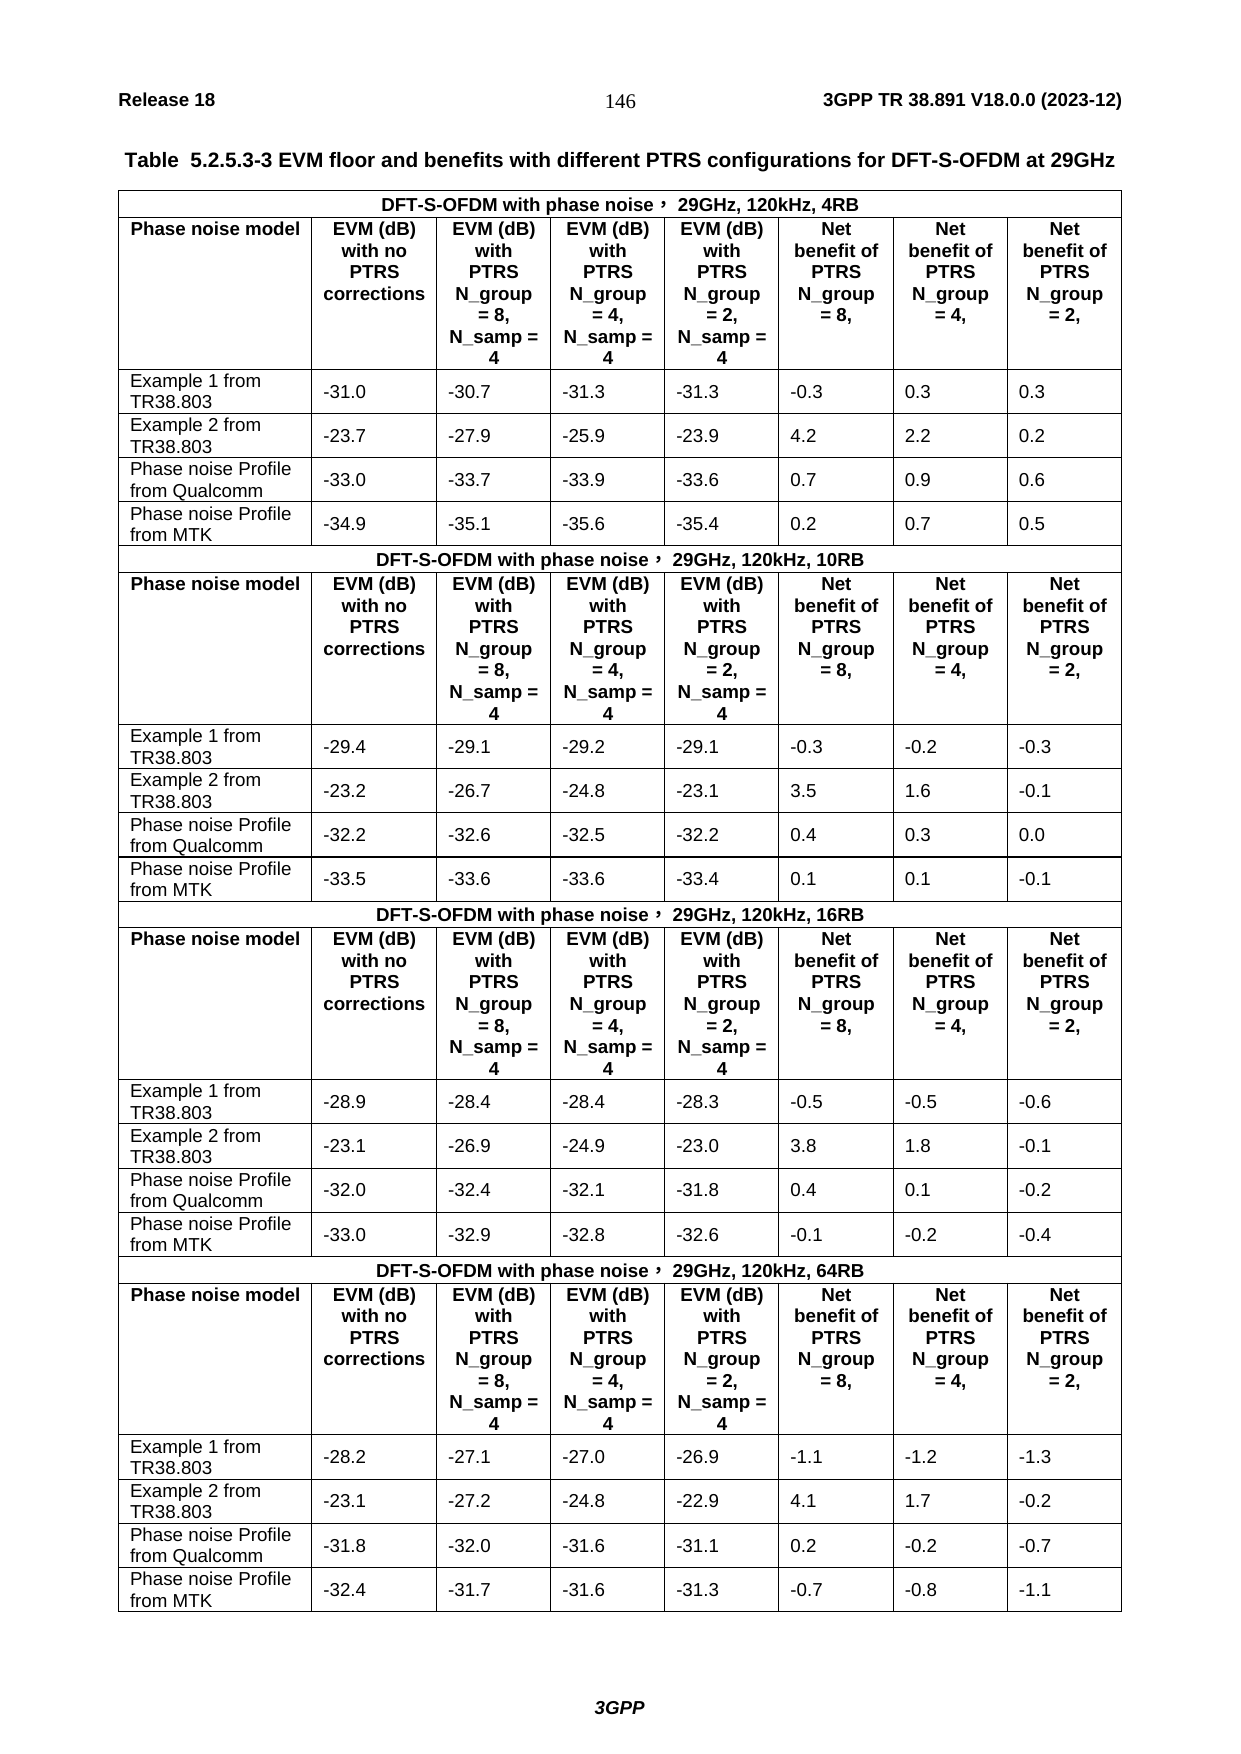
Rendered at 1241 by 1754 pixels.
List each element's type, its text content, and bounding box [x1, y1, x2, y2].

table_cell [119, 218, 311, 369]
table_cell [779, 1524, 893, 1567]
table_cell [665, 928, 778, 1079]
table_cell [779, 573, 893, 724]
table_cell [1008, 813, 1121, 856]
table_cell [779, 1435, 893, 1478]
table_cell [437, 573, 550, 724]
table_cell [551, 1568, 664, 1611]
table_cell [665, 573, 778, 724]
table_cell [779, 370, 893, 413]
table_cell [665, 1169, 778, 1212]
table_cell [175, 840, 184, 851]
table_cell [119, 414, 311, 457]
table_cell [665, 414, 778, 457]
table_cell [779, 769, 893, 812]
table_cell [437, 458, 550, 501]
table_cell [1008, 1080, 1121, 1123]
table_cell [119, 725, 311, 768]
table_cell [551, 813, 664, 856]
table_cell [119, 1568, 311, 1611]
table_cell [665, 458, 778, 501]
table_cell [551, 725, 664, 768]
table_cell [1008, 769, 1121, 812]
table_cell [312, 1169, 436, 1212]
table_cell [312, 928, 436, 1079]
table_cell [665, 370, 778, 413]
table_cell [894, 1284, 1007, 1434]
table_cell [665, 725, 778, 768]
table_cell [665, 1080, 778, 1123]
text Table 5.2.5.3-3 EVM floor and benefits with different PTRS configurations for DFT-S-OFDM at 29GHz [118, 147, 1122, 171]
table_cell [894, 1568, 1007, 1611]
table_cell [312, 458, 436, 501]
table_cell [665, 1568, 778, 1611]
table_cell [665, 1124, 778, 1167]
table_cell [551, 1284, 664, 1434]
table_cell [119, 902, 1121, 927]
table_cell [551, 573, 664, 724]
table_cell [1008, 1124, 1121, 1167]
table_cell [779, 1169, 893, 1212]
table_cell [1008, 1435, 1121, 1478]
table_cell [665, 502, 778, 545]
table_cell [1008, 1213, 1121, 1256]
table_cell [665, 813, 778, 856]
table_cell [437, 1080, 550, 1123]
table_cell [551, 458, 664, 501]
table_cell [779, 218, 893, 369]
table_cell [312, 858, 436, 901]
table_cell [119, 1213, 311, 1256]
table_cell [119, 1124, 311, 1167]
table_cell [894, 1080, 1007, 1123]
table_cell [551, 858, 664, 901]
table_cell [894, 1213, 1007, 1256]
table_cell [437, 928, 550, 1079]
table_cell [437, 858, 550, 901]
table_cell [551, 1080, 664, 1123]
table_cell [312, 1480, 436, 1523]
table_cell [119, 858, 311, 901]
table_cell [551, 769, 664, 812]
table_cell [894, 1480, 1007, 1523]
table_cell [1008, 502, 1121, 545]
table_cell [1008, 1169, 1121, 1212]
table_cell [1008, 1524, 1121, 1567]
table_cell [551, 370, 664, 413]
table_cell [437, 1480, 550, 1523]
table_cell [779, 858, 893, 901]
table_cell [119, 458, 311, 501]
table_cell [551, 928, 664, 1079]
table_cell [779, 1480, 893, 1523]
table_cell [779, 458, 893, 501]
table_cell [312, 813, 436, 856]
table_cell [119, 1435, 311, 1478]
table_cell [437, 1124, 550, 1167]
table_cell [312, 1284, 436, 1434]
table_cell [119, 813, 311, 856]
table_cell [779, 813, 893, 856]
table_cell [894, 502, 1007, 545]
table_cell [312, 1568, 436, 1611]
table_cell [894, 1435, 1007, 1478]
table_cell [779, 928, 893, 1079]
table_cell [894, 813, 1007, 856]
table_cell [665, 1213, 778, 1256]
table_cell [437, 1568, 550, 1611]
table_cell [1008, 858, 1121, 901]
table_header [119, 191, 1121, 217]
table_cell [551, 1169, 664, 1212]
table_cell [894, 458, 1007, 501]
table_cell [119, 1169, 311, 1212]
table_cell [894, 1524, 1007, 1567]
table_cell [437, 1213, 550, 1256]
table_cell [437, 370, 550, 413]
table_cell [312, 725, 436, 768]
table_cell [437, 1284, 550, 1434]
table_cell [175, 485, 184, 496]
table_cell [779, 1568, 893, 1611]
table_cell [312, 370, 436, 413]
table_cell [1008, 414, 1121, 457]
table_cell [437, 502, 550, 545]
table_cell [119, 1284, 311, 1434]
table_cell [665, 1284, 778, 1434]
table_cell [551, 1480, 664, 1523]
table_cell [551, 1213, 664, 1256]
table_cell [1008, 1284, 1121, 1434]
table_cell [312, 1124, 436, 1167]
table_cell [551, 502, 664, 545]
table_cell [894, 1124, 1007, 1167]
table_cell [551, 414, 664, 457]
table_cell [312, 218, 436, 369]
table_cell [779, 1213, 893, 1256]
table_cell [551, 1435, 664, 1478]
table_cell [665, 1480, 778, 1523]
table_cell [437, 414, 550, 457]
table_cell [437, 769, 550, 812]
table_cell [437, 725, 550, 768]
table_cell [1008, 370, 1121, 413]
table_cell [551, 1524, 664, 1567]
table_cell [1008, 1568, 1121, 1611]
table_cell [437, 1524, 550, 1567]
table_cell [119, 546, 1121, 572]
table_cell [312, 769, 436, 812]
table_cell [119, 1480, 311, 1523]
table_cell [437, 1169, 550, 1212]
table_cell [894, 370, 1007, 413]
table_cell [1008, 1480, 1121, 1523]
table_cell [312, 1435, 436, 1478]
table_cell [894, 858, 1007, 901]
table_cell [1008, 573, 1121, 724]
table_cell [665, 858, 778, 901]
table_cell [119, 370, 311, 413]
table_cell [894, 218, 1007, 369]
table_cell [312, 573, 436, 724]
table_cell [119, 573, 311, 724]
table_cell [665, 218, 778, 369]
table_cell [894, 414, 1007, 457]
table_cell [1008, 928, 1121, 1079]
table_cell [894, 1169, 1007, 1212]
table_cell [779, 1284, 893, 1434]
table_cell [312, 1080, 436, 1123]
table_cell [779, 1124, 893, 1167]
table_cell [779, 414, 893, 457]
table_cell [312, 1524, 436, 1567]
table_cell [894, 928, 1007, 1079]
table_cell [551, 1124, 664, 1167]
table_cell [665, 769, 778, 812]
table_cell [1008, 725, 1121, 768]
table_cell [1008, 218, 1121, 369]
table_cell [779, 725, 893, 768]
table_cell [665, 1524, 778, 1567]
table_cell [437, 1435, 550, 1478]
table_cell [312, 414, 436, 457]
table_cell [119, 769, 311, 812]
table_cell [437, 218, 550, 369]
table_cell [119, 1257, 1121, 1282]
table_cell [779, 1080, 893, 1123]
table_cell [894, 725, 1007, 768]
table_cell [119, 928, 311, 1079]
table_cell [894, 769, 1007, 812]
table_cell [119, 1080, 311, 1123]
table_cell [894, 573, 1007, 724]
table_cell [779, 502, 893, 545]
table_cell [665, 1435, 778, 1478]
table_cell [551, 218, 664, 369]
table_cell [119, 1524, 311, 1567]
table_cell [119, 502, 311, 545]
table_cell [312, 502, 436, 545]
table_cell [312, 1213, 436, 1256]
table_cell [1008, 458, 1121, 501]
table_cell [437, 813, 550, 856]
